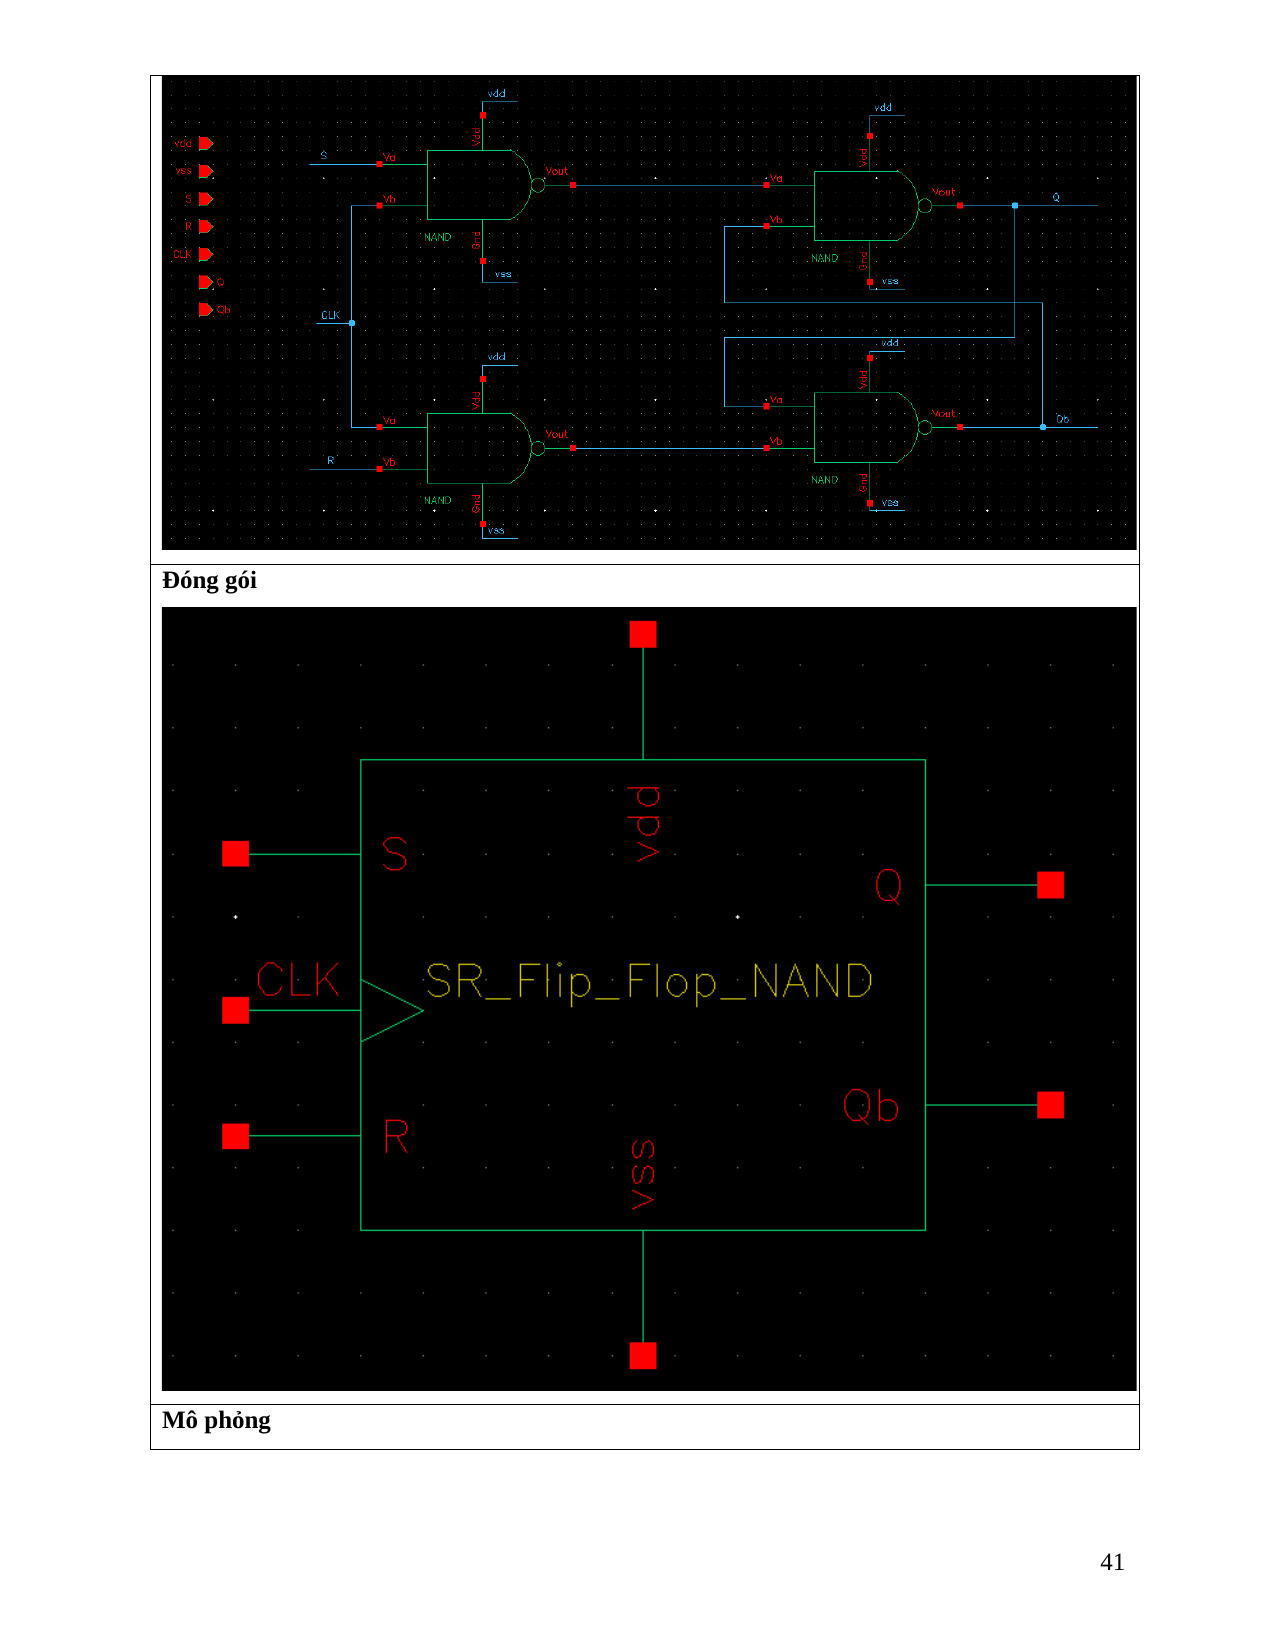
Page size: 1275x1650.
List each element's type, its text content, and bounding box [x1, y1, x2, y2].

picture [161, 76, 1137, 550]
table_header Sơ đồ nguyên lý [151, 76, 1139, 564]
table_cell Mô phỏng [151, 1405, 1139, 1448]
picture [161, 607, 1137, 1391]
table_cell Đóng gói [151, 565, 1139, 1404]
